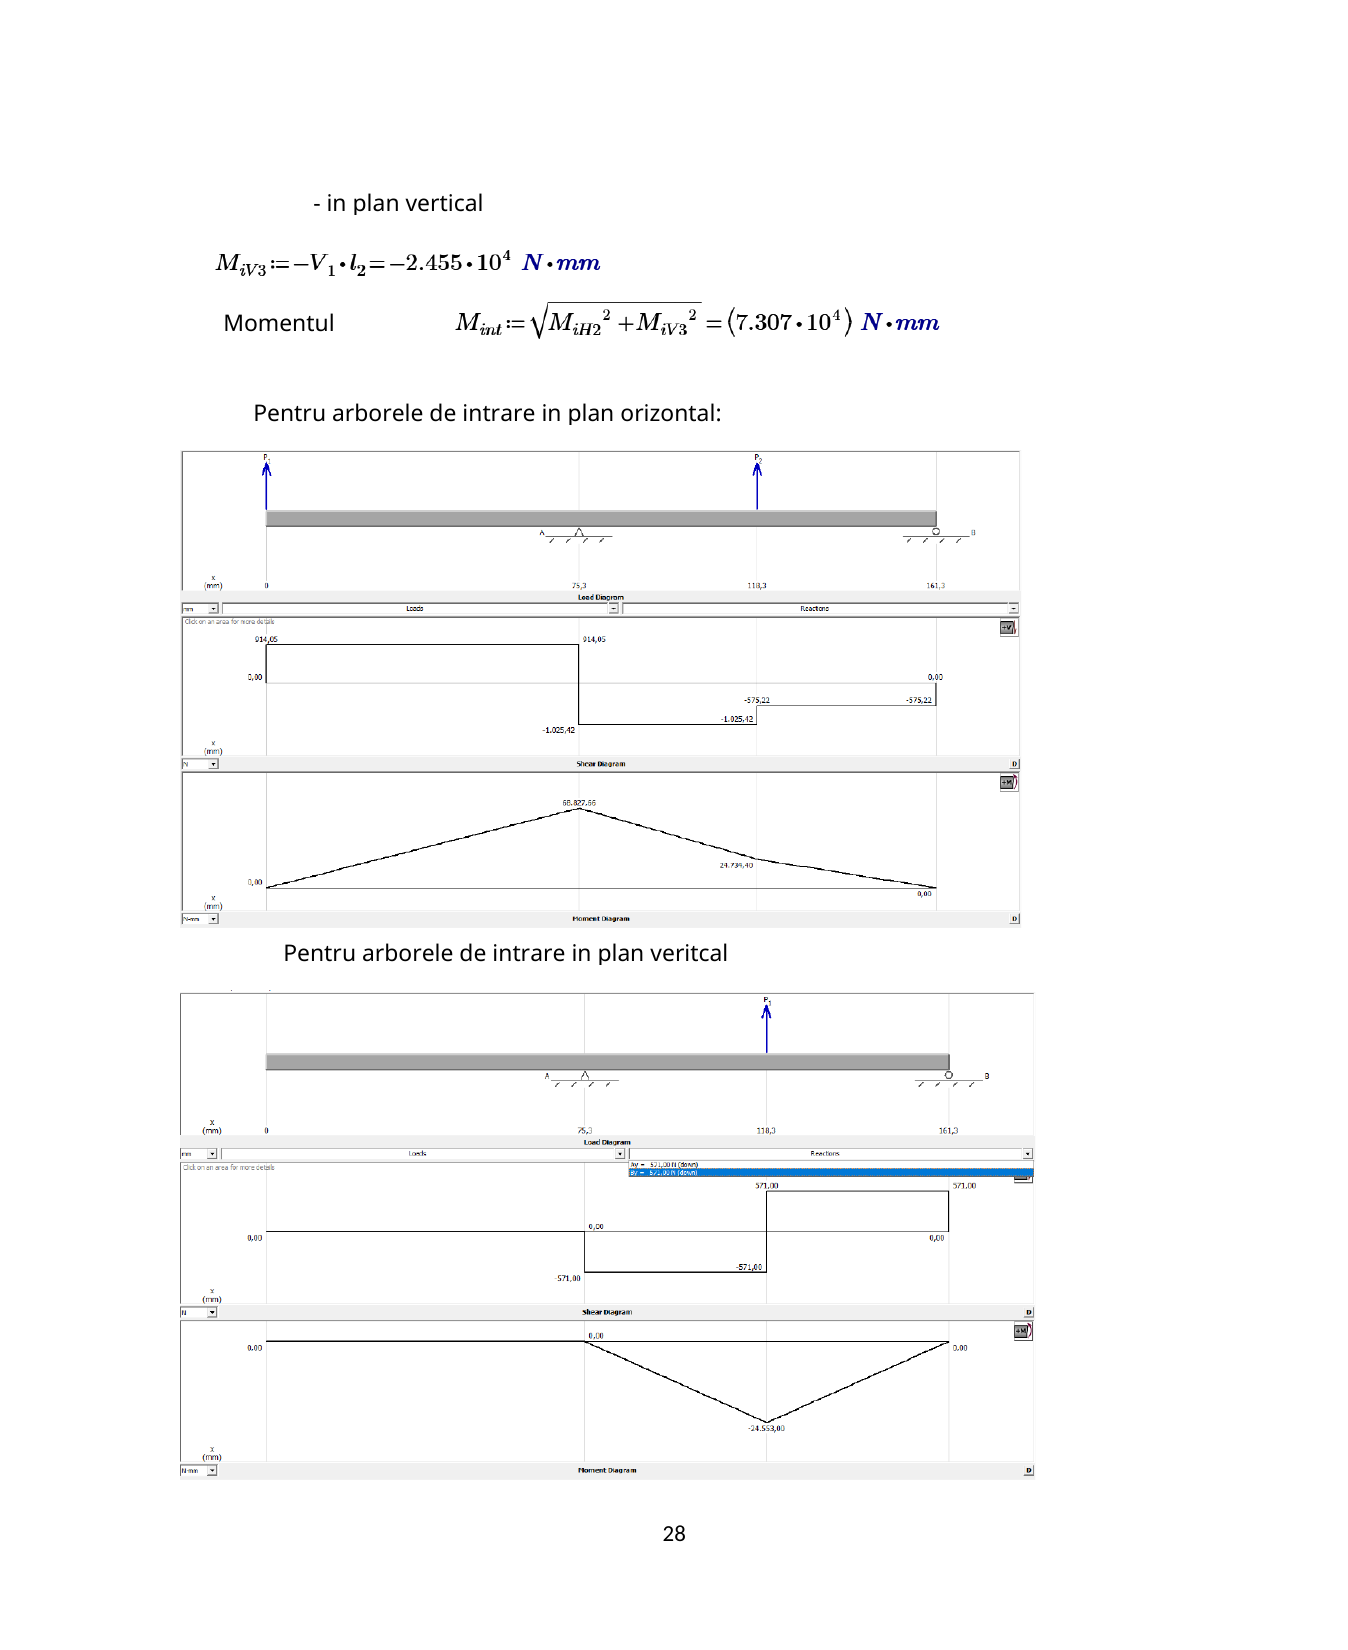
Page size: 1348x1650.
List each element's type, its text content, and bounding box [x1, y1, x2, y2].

picture [180, 990, 1036, 1480]
picture [210, 240, 607, 287]
text Pentru arborele de intrare in plan veritcal [283, 937, 858, 965]
picture [450, 295, 946, 349]
text Momentul rezultant: [223, 307, 426, 335]
text Pentru arborele de intrare in plan orizontal: [253, 397, 856, 425]
text - in plan vertical [313, 187, 494, 215]
picture [180, 450, 1022, 928]
